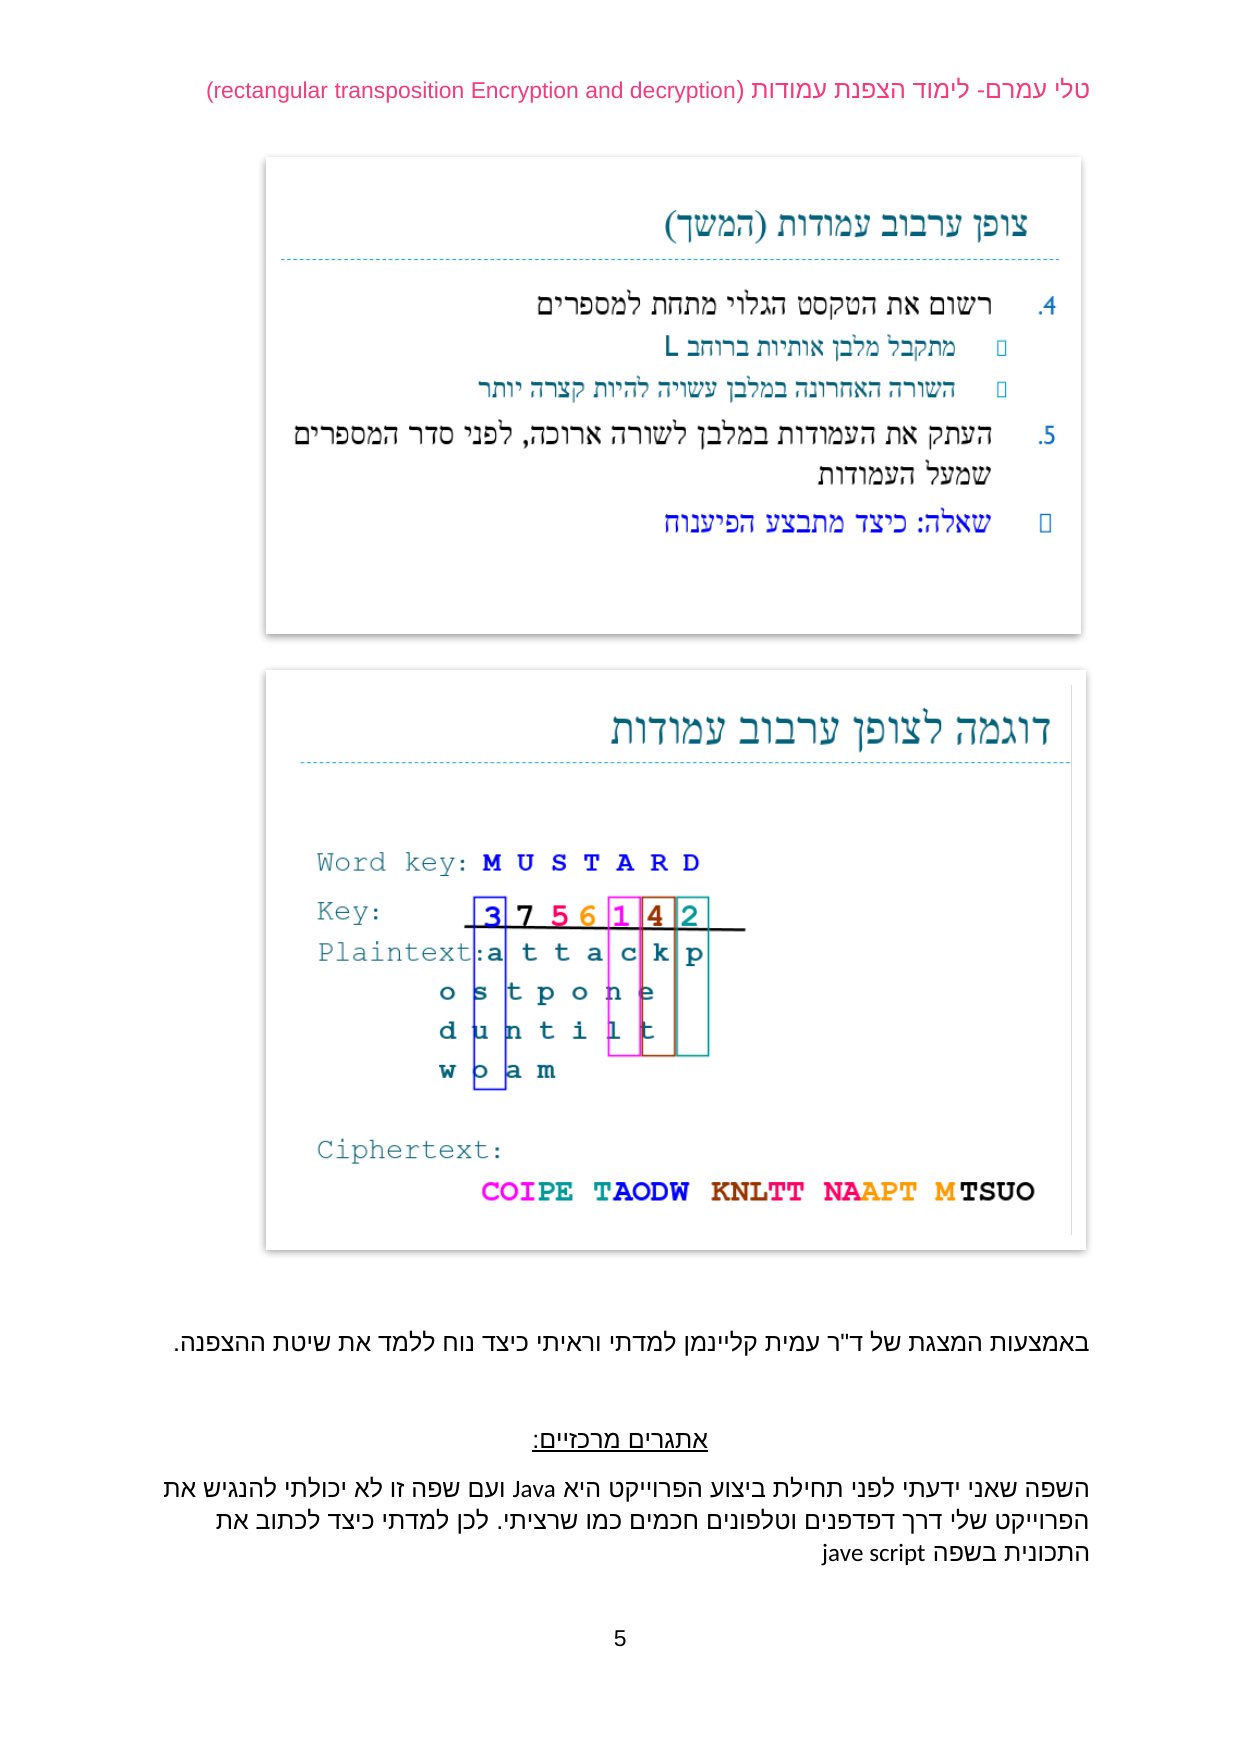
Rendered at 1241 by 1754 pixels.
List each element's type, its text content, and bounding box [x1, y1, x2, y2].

text אתגרים מרכזיים: [150, 1426, 1090, 1454]
picture [281, 685, 1072, 1235]
picture [281, 172, 1067, 620]
text באמצעות המצגת של ד"ר עמית קליינמן למדתי וראיתי כיצד נוח ללמד את שיטת ההצפנה. [150, 1328, 1090, 1357]
text השפה שאני ידעתי לפני תחילת ביצוע הפרוייקט היא Java ועם שפה זו לא יכולתי להנגיש את הפרוייקט שלי דרך דפדפנים וטלפונים חכמים כמו שרציתי. לכן למדתי כיצד לכתוב את התכונית בשפה jave script [150, 1473, 1090, 1568]
